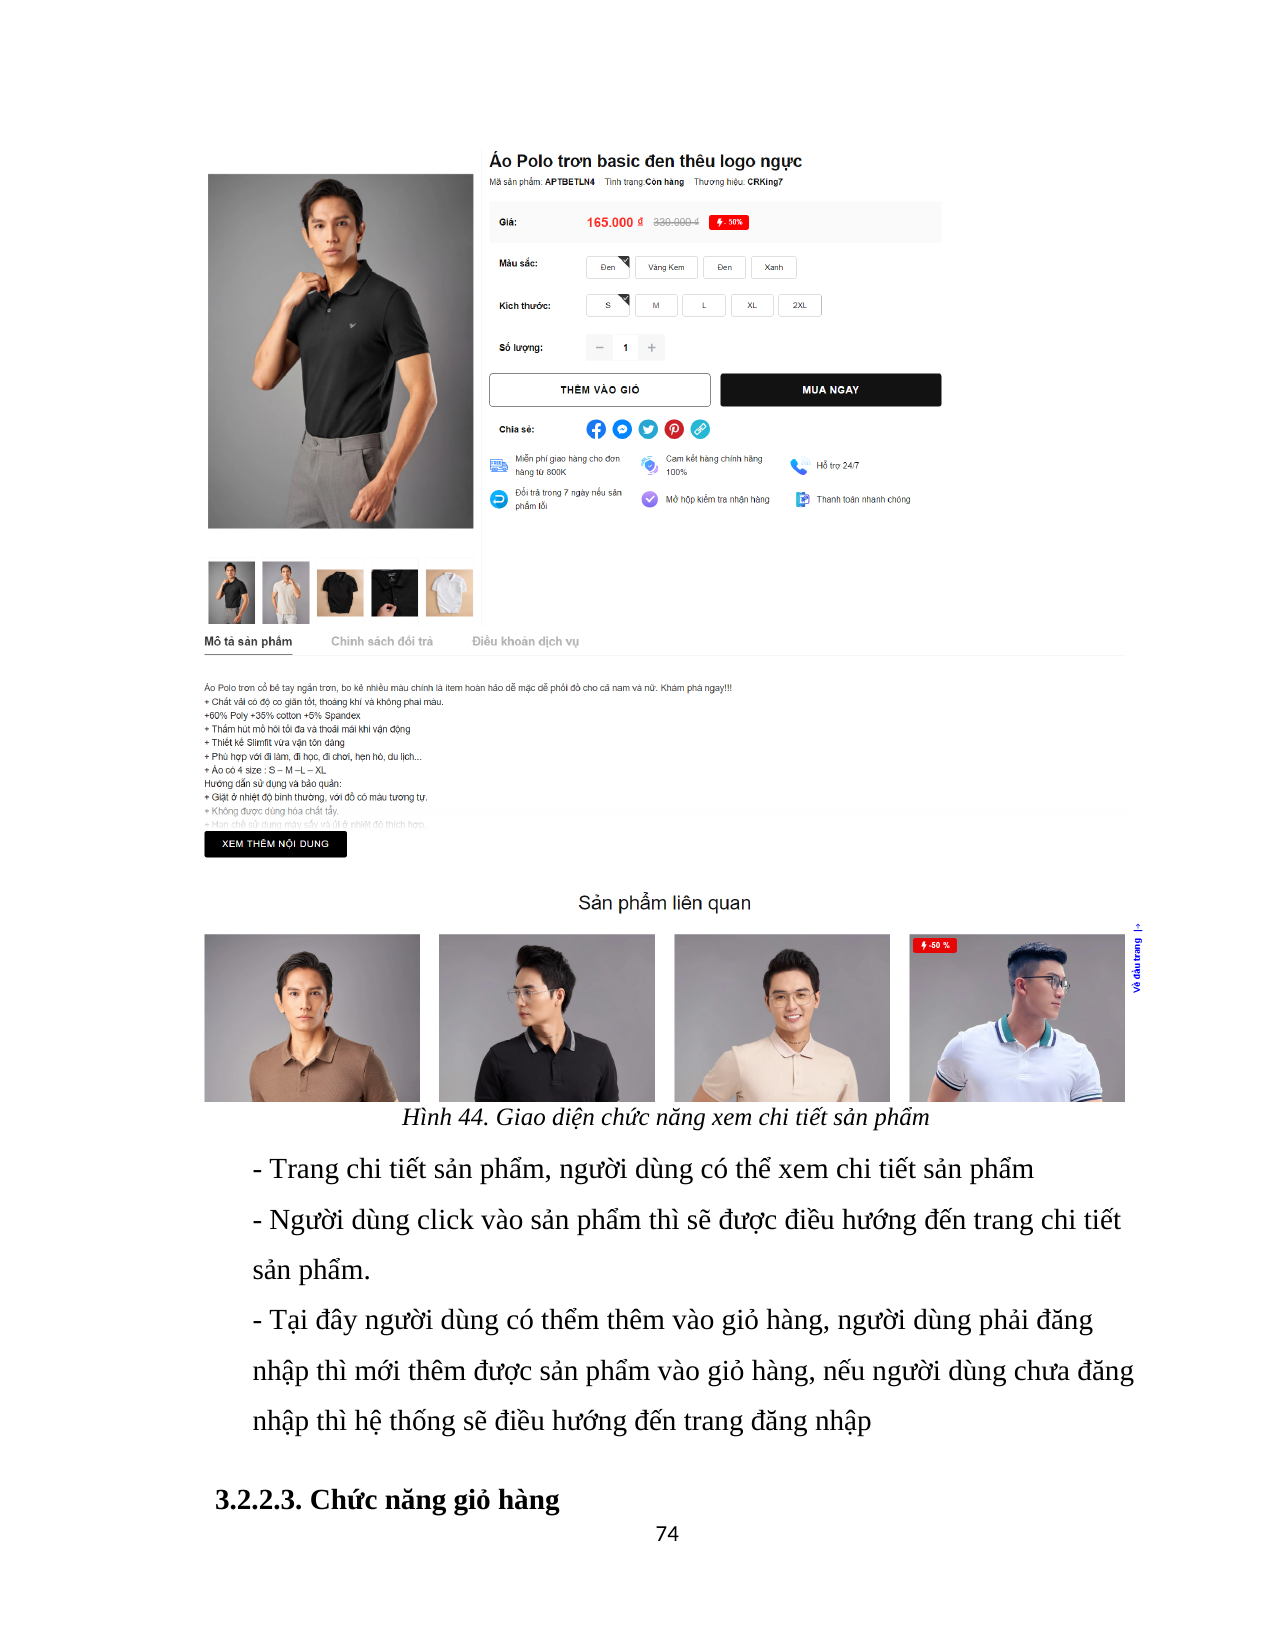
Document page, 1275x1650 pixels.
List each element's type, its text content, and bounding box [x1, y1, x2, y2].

text - Trang chi tiết sản phẩm, người dùng có thể xem chi tiết sản phẩm [252, 1151, 1157, 1185]
picture [177, 147, 1157, 1102]
text 3.2.2.3. Chức năng giỏ hàng [215, 1482, 1157, 1516]
text Hình 44. Giao diện chức năng xem chi tiết sản phẩm [177, 1102, 1157, 1131]
text - Tại đây người dùng có thểm thêm vào giỏ hàng, người dùng phải đăng nhập thì mới thêm được sản phẩm vào giỏ hàng, nếu người dùng chưa đăng nhập thì hệ thống sẽ điều hướng đến trang đăng nhập [252, 1302, 1157, 1437]
text - Người dùng click vào sản phẩm thì sẽ được điều hướng đến trang chi tiết sản phẩm. [252, 1202, 1157, 1286]
